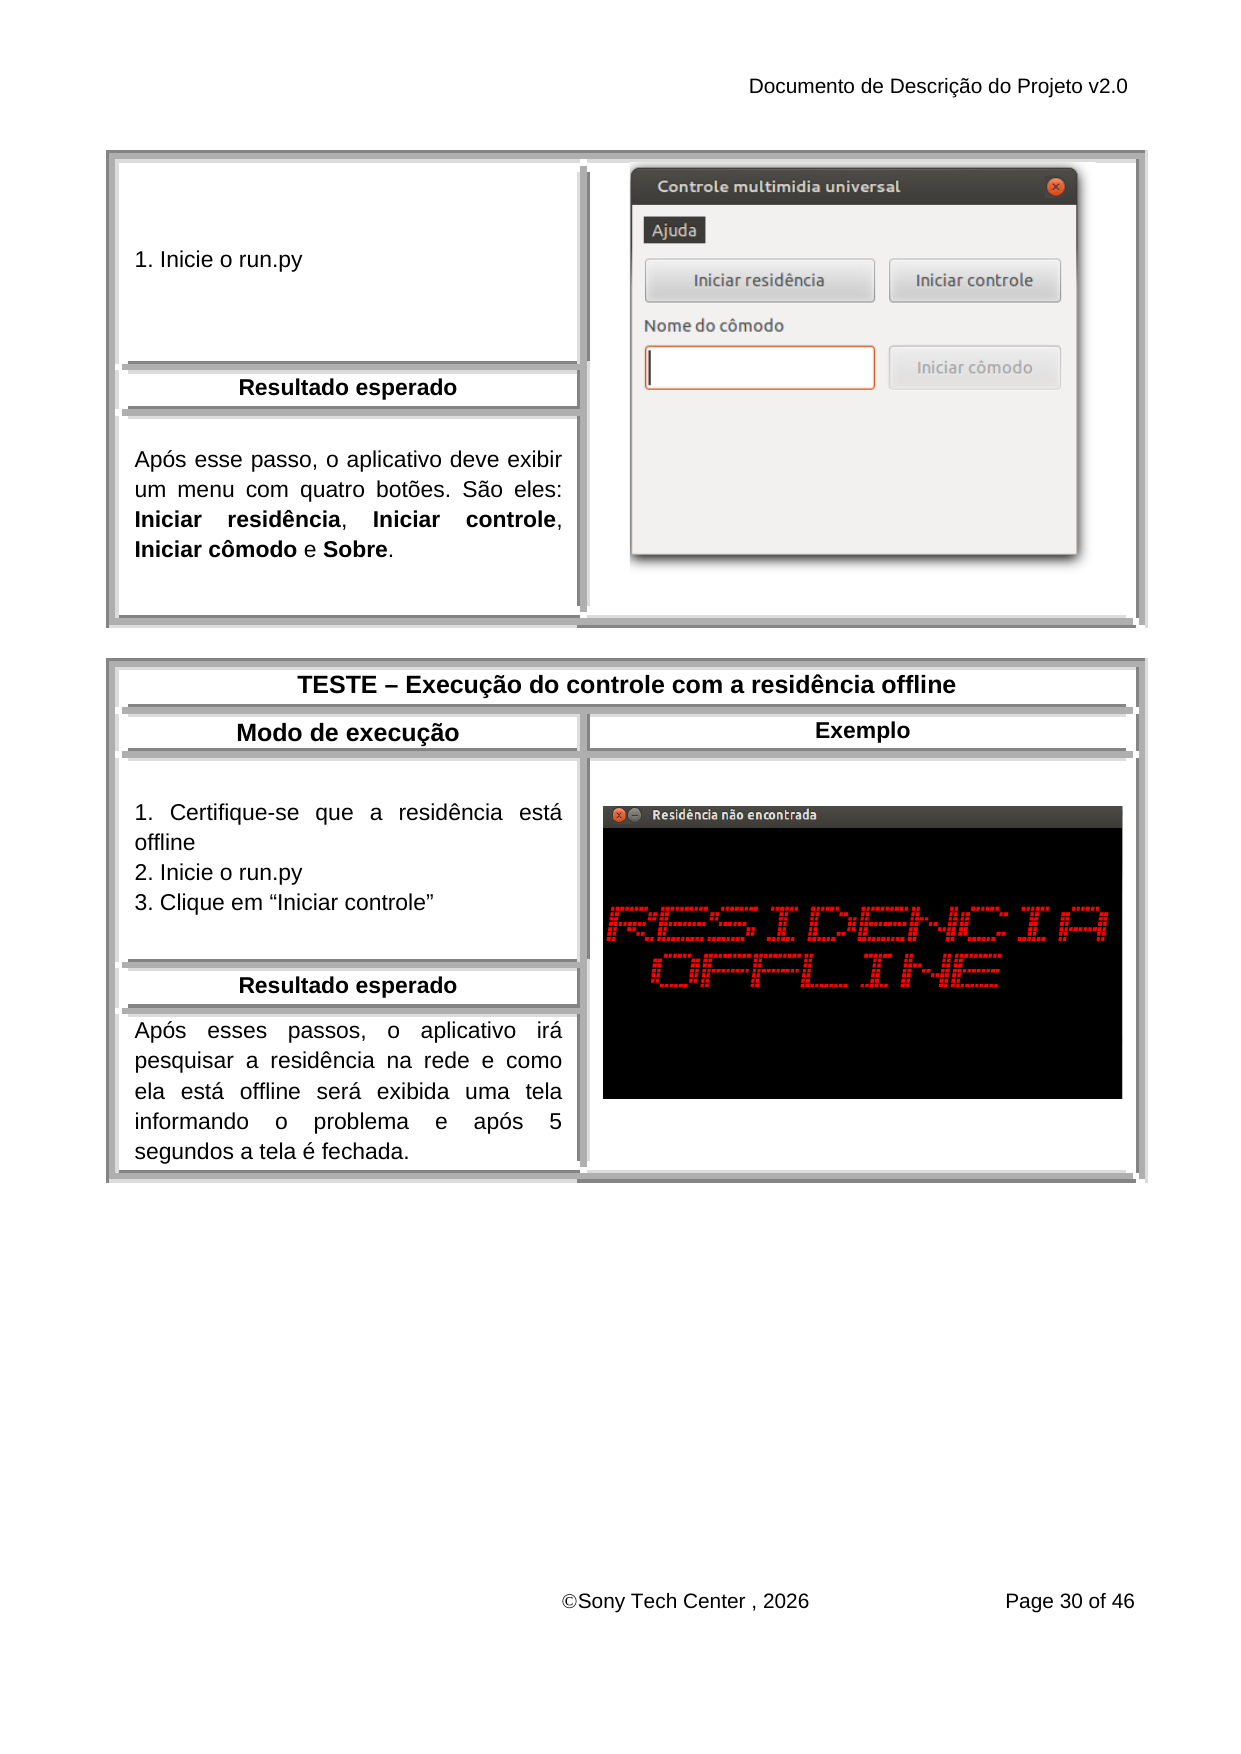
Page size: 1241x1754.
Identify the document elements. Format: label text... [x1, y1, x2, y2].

table_cell Após esses passos, o aplicativo irá pesquisar a residência na rede e como ela está offline será exibida uma tela informando o problema e após 5 segundos a tela é fechada. [115, 1004, 583, 1170]
table_cell 1. Certifique-se que a residência está offline 2. Inicie o run.py 3. Clique em “Iniciar controle” [115, 748, 577, 959]
table_cell Exemplo [590, 704, 1139, 748]
table_cell [584, 748, 1139, 1170]
table_cell Após esse passo, o aplicativo deve exibir um menu com quatro botões. São eles: Iniciar residência, Iniciar controle, Iniciar cômodo e Sobre. [115, 406, 583, 615]
table_cell Modo de execução [115, 704, 577, 748]
table_cell Resultado esperado [115, 361, 577, 406]
table_cell [584, 159, 1136, 615]
table_cell 1. Inicie o run.py [119, 159, 583, 361]
picture [629, 162, 1096, 581]
table_header TESTE – Execução do controle com a residência offline [119, 670, 1136, 704]
picture [603, 806, 1123, 1099]
table_cell Resultado esperado [115, 959, 577, 1004]
